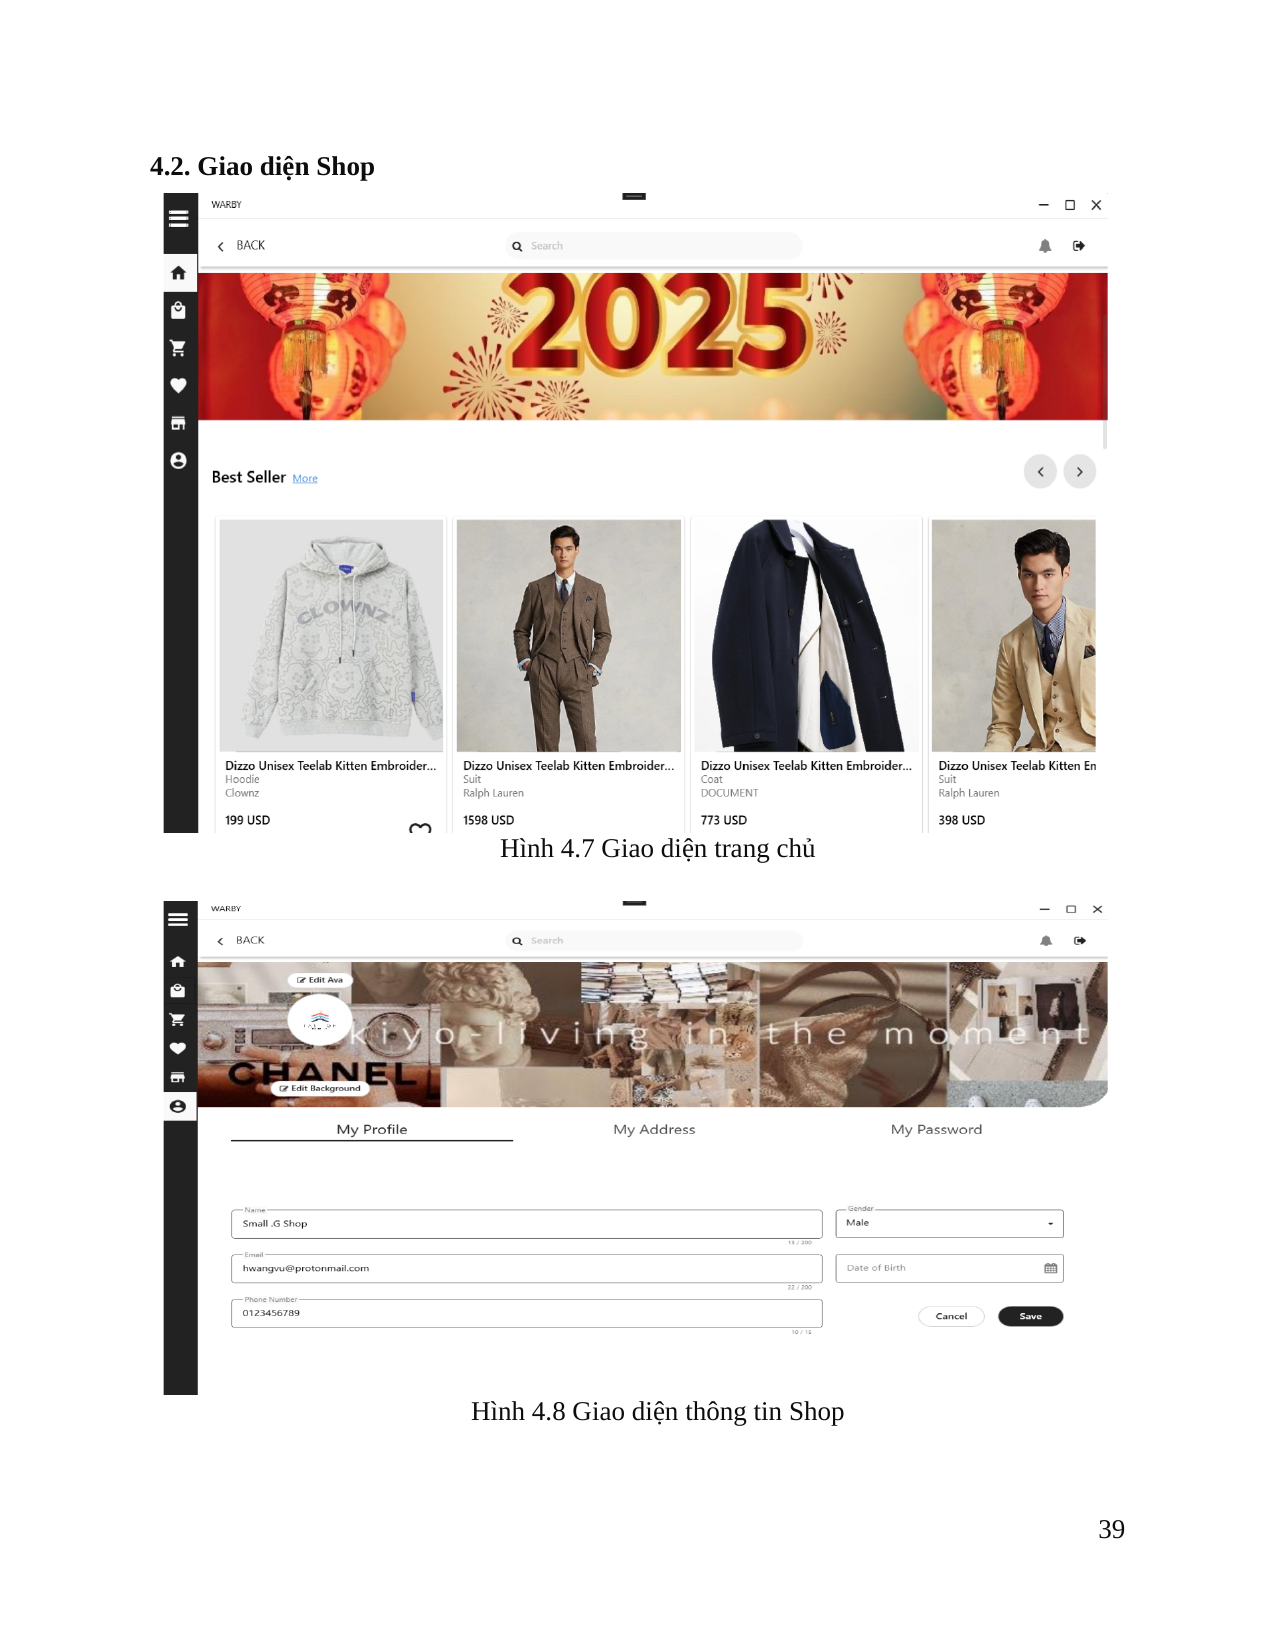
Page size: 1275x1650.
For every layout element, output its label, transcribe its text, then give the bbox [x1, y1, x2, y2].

subtitle 4.2. Giao diện Shop [150, 150, 1125, 181]
picture [163, 193, 1108, 833]
text Hình 4.8 Giao diện thông tin Shop [150, 1395, 1125, 1426]
picture [163, 901, 1108, 1395]
text Hình 4.7 Giao diện trang chủ [150, 832, 1125, 864]
